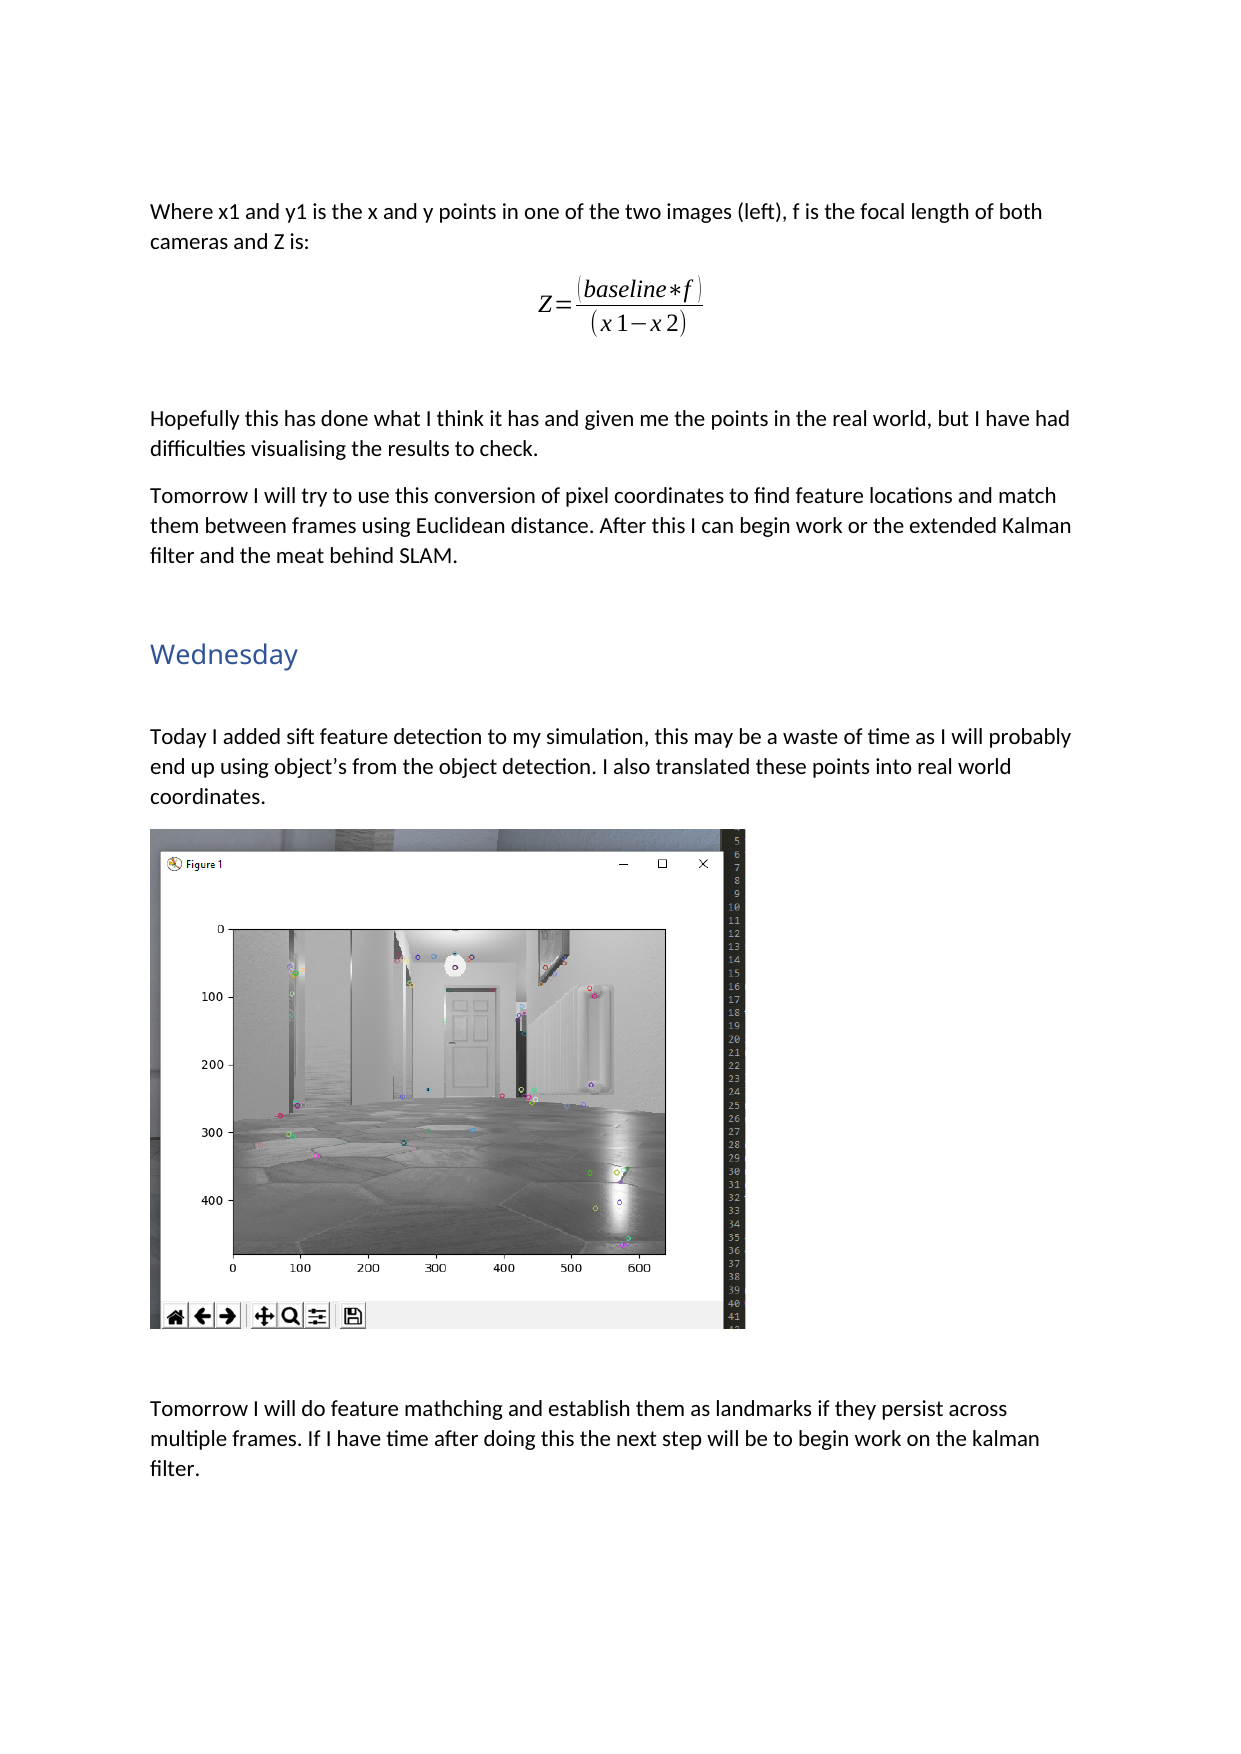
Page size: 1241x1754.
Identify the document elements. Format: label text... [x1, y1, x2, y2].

text Tomorrow I will try to use this conversion of pixel coordinates to find feature locations and match them between frames using Euclidean distance. After this I can begin work or the extended Kalman filter and the meat behind SLAM. [150, 481, 1090, 569]
text Today I added sift feature detection to my simulation, this may be a waste of time as I will probably end up using object’s from the object detection. I also translated these points into real world coordinates. [150, 722, 1090, 810]
subtitle Wednesday [150, 635, 1090, 672]
text Tomorrow I will do feature mathching and establish them as landmarks if they persist across multiple frames. If I have time after doing this the next step will be to begin work on the kalman filter. [150, 1394, 1090, 1482]
picture [150, 829, 746, 1329]
text Where x1 and y1 is the x and y points in one of the two images (left), f is the focal length of both cameras and Z is: [150, 197, 1090, 255]
text Hopefully this has done what I think it has and given me the points in the real world, but I have had difficulties visualising the results to check. [150, 404, 1090, 462]
